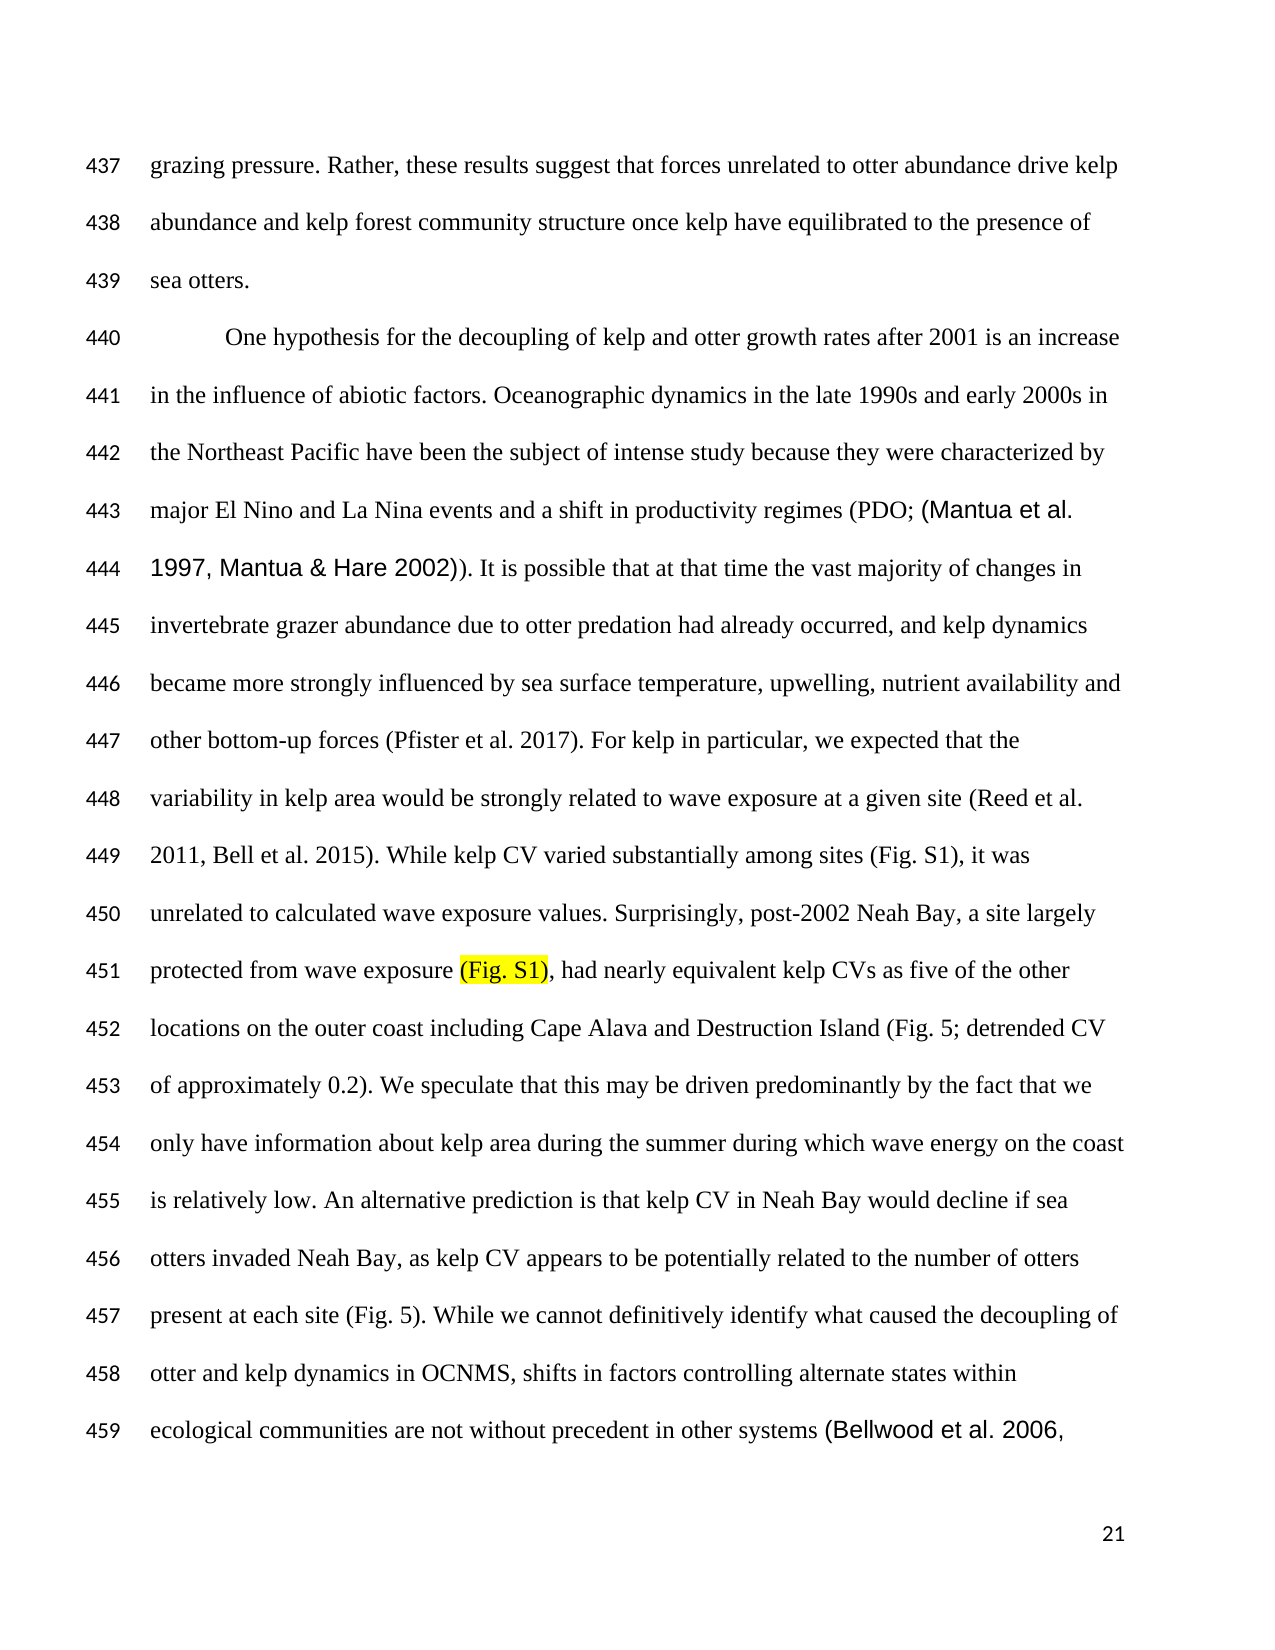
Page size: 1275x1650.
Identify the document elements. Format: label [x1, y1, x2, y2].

text [150, 150, 1125, 294]
text [150, 322, 1125, 1444]
